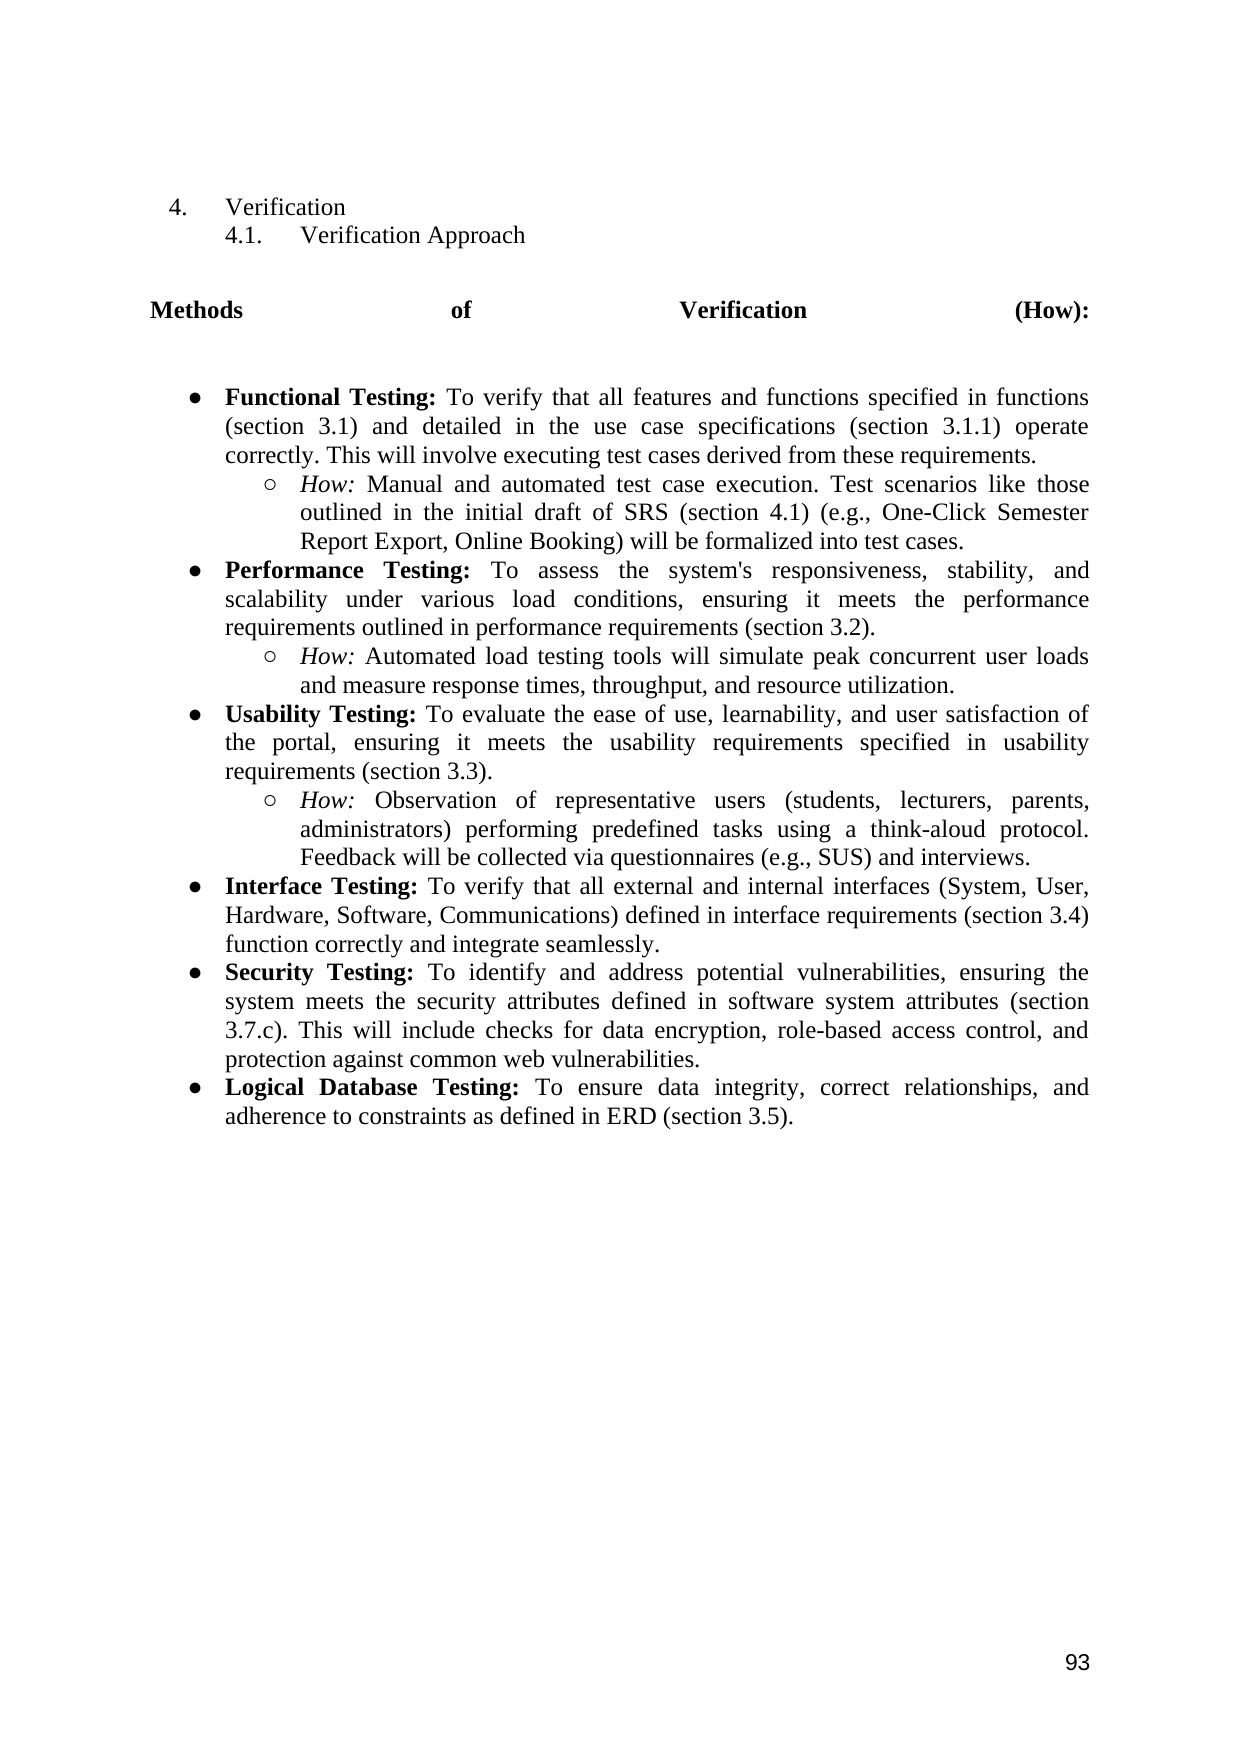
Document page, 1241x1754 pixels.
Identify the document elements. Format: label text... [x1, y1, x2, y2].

list Interface Testing: To verify that all external and internal interfaces (System, User, Hardware, Software, Communications) defined in interface requirements (section 3.4) function correctly and integrate seamlessly. [187, 871, 1090, 957]
list Functional Testing: To verify that all features and functions specified in functions (section 3.1) and detailed in the use case specifications (section 3.1.1) operate correctly. This will involve executing test cases derived from these requirements. [187, 382, 1090, 469]
text Methods of Verification (How): [150, 295, 1090, 354]
list Security Testing: To identify and address potential vulnerabilities, ensuring the system meets the security attributes defined in software system attributes (section 3.7.c). This will include checks for data encryption, role-based access control, and protection against common web vulnerabilities. [187, 957, 1090, 1072]
list How: Manual and automated test case execution. Test scenarios like those outlined in the initial draft of SRS (section 4.1) (e.g., One-Click Semester Report Export, Online Booking) will be formalized into test cases. [262, 469, 1090, 555]
list Performance Testing: To assess the system's responsiveness, stability, and scalability under various load conditions, ensuring it meets the performance requirements outlined in performance requirements (section 3.2). [187, 555, 1090, 641]
list Usability Testing: To evaluate the ease of use, learnability, and user satisfaction of the portal, ensuring it meets the usability requirements specified in usability requirements (section 3.3). [187, 699, 1090, 785]
list How: Observation of representative users (students, lecturers, parents, administrators) performing predefined tasks using a think-aloud protocol. Feedback will be collected via questionnaires (e.g., SUS) and interviews. [262, 785, 1090, 871]
subtitle Verification [187, 192, 1090, 220]
list Logical Database Testing: To ensure data integrity, correct relationships, and adherence to constraints as defined in ERD (section 3.5). [187, 1072, 1090, 1130]
list How: Automated load testing tools will simulate peak concurrent user loads and measure response times, throughput, and resource utilization. [262, 641, 1090, 699]
subtitle Verification Approach [262, 220, 1090, 249]
